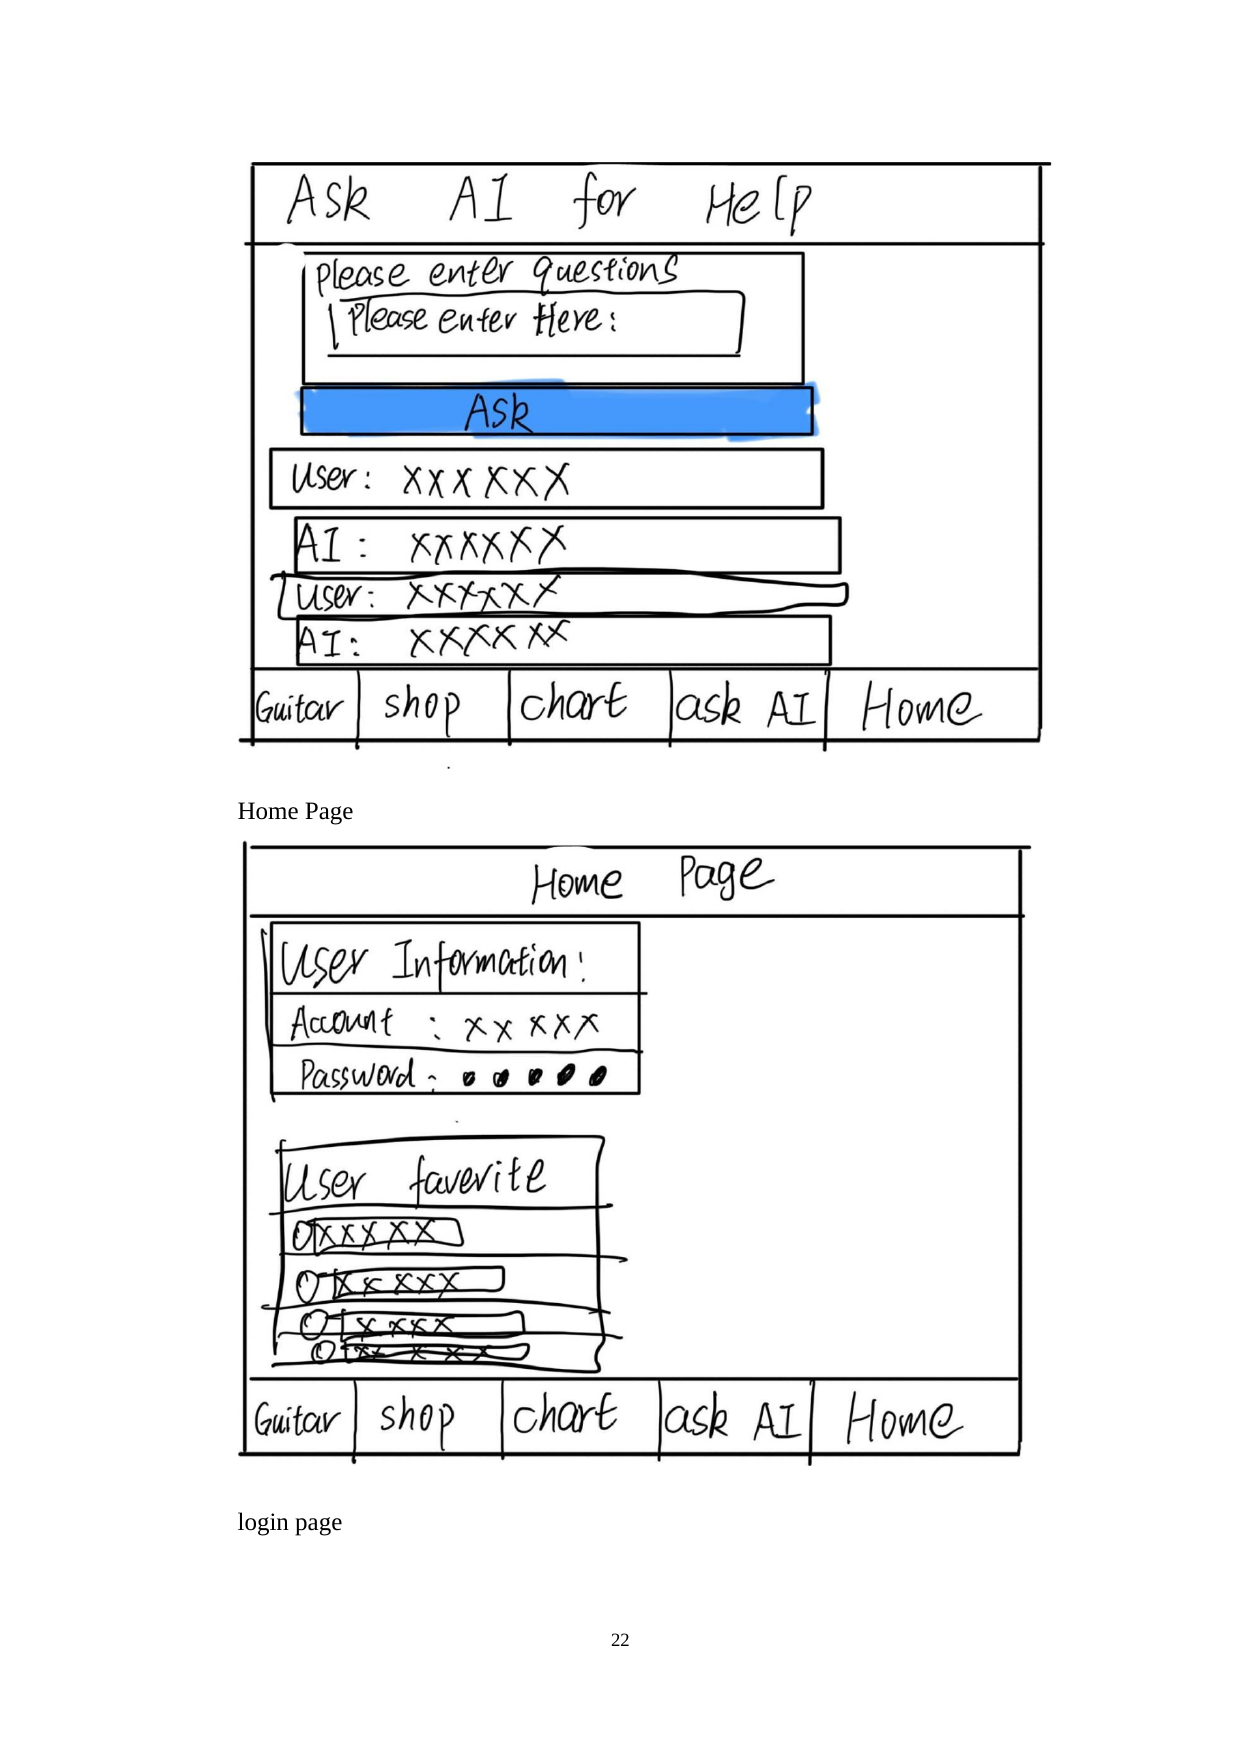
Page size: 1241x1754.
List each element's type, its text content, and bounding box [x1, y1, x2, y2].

text Home Page [187, 794, 1053, 826]
text login page [187, 1505, 1053, 1538]
picture [237, 162, 1052, 769]
picture [237, 840, 1032, 1466]
